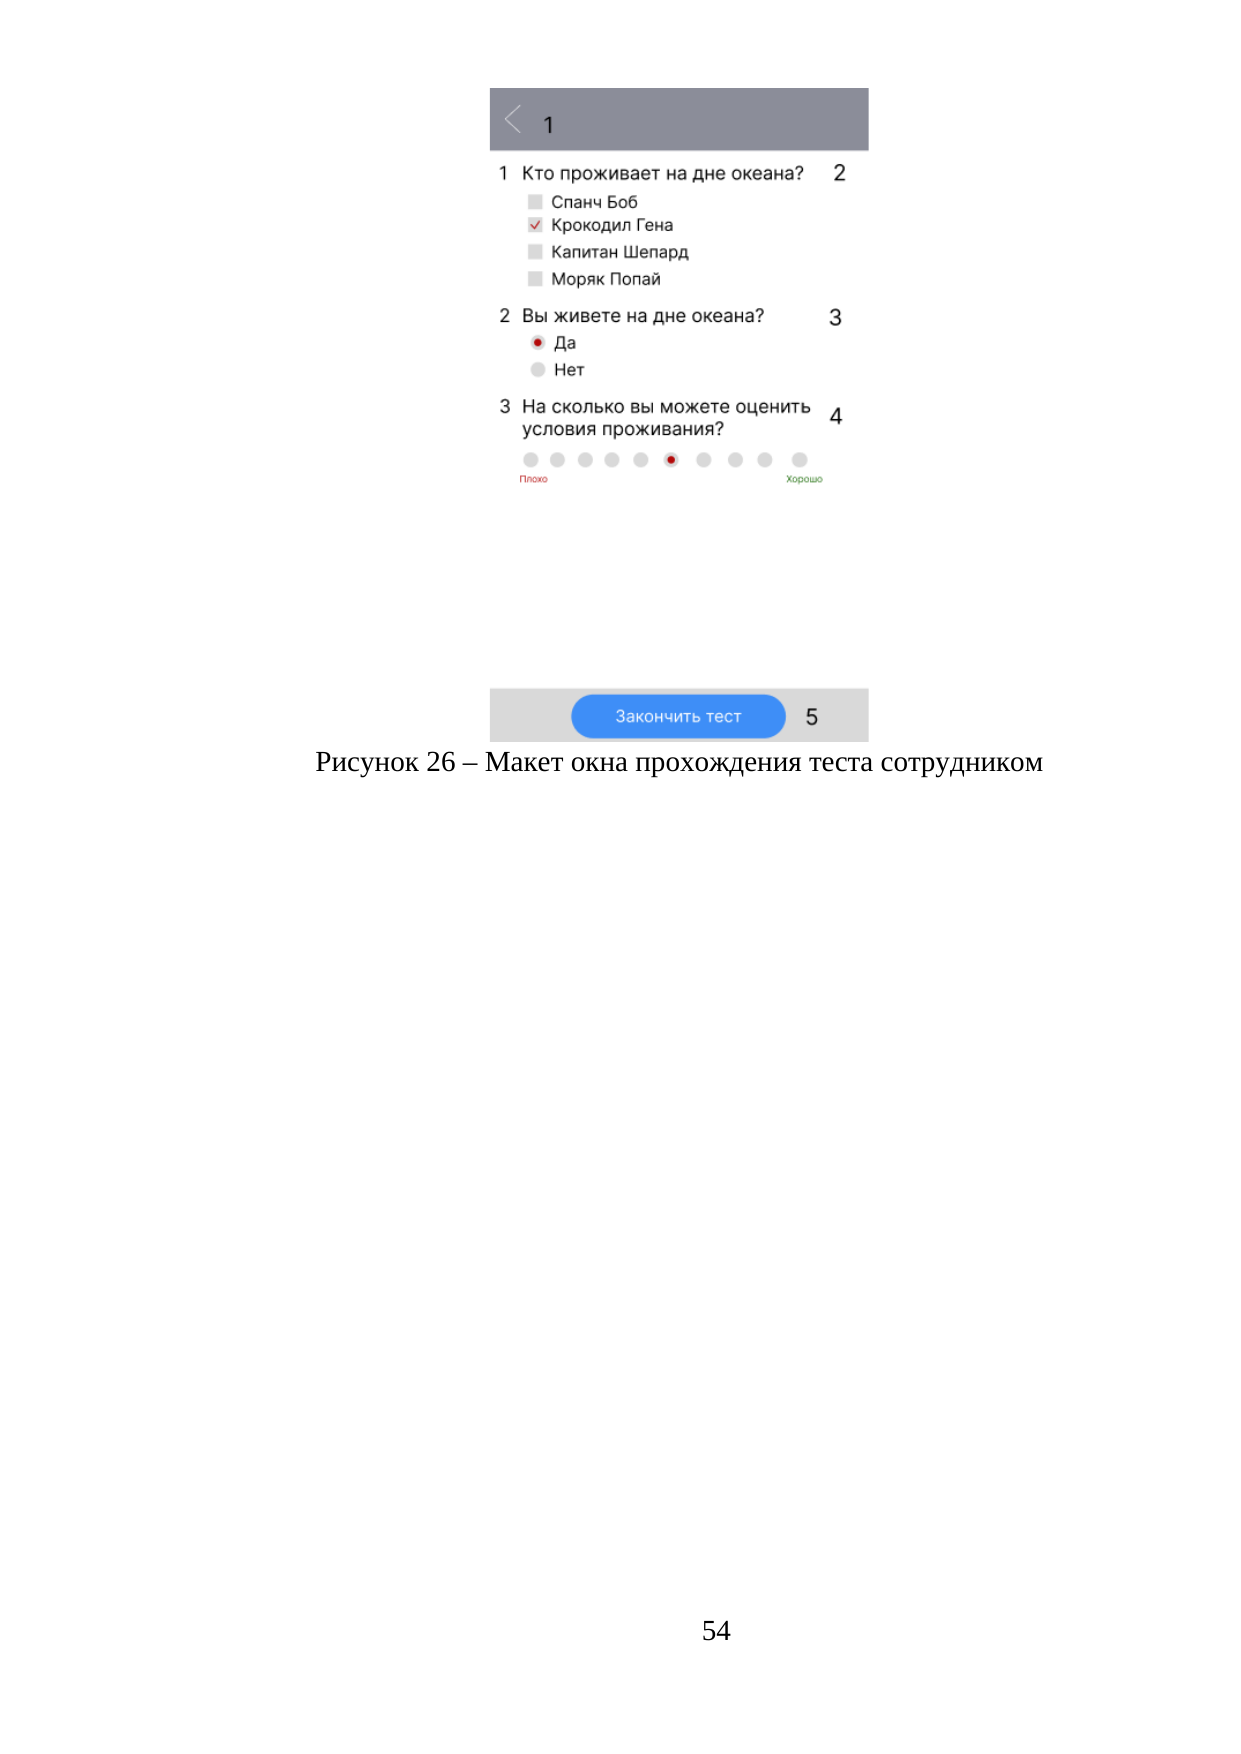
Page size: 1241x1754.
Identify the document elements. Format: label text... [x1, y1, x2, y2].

text Рисунок 26 – Макет окна прохождения теста сотрудником [177, 744, 1181, 778]
picture [489, 88, 869, 742]
